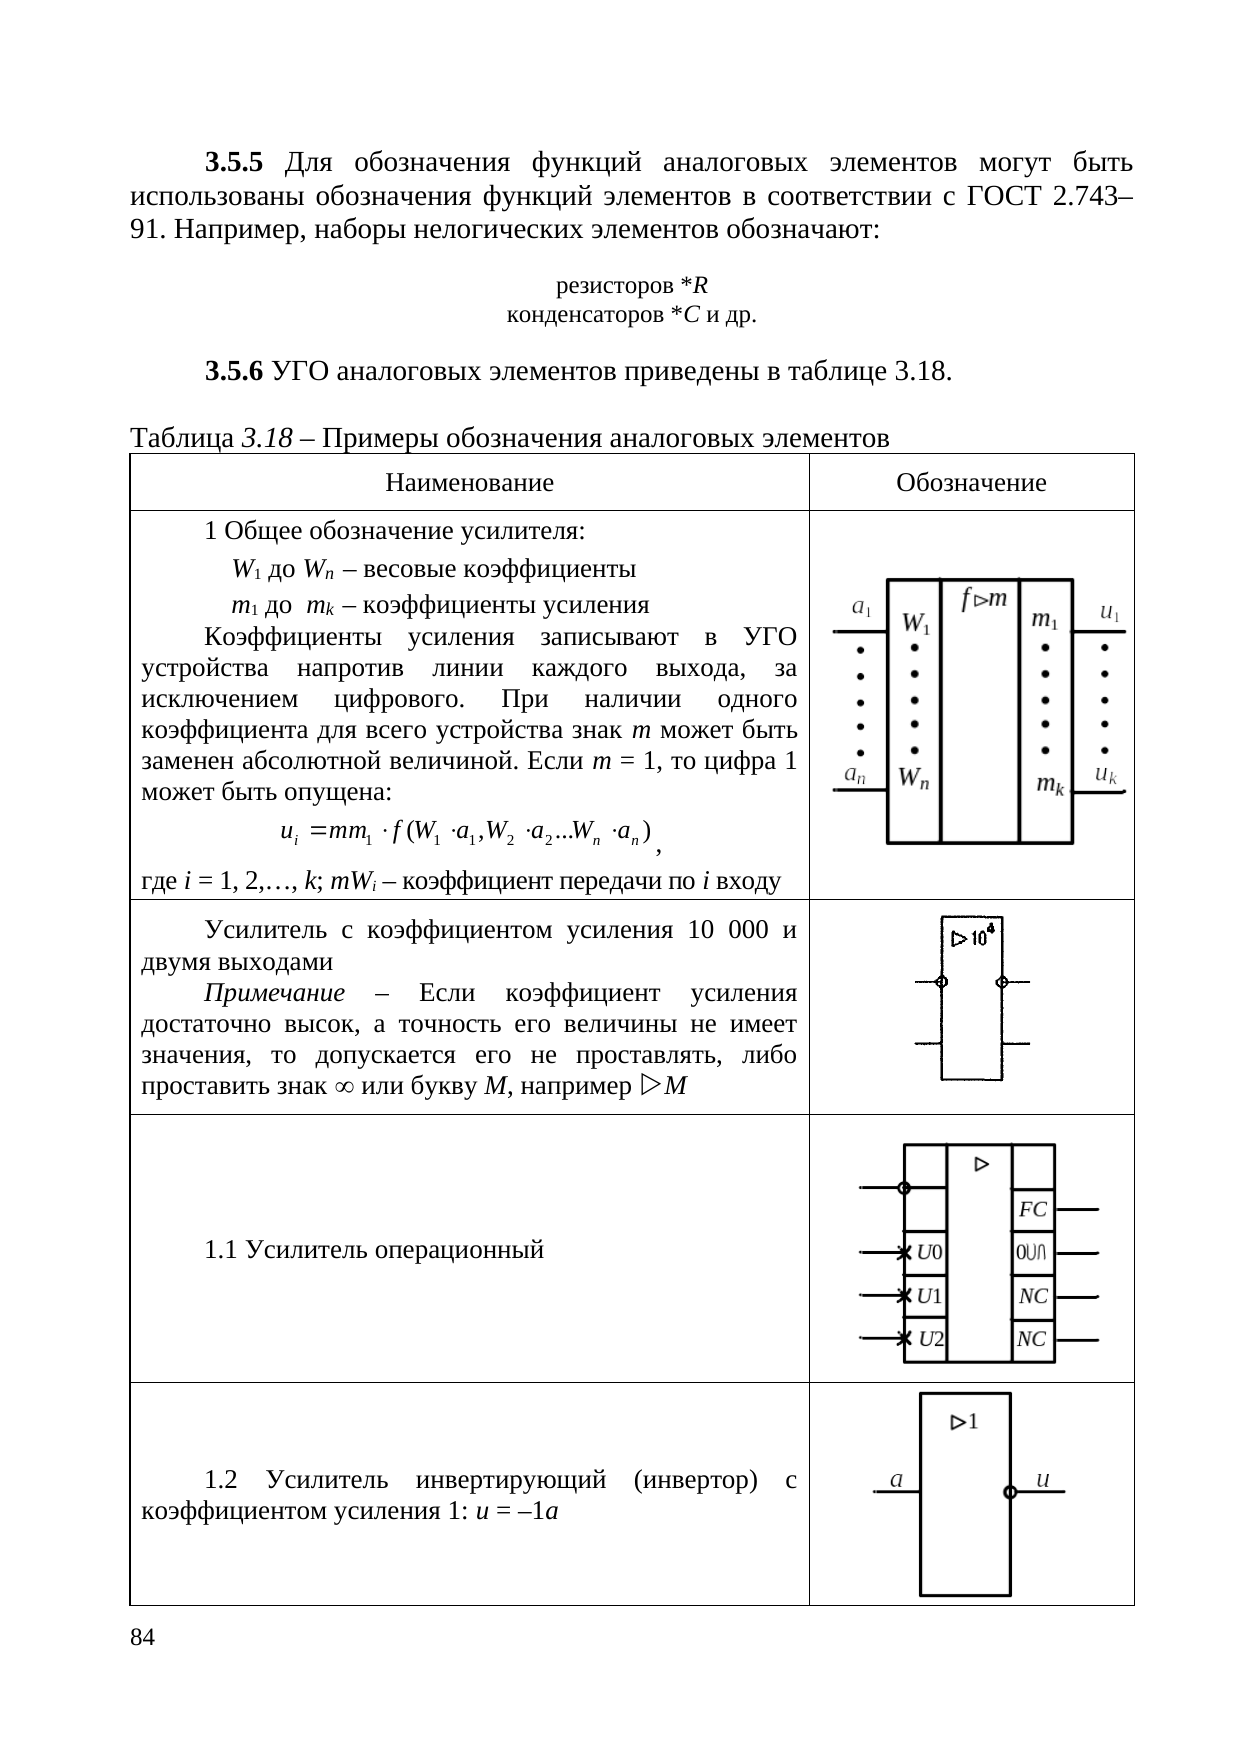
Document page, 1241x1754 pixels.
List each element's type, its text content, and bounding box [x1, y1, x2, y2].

table_cell 1.2 Усилитель инвертирующий (инвертор) с коэффициентом усиления 1: u = –1а [131, 1383, 809, 1605]
picture [913, 914, 1031, 1082]
text Таблица 3.18 – Примеры обозначения аналоговых элементов [130, 420, 1134, 453]
table_cell [810, 1383, 1134, 1605]
table_cell Усилитель с коэффициентом усиления 10 000 и двумя выходами Примечание – Если коэффициент усиления достаточно высок, а точность его величины не имеет значения, то допускается его не проставлять, либо проставить знак или букву М, например M [131, 900, 809, 1114]
table_header Наименование [131, 454, 809, 509]
table_header Обозначение [810, 454, 1134, 509]
text конденсаторов *С и др. [130, 299, 1134, 328]
text резисторов *R [130, 270, 1134, 299]
table_cell [810, 900, 1134, 1114]
table_cell [810, 1115, 1134, 1382]
table_cell [810, 511, 1134, 899]
text 3.5.6 УГО аналоговых элементов приведены в таблице 3.18. [130, 353, 1134, 386]
text 3.5.5 Для обозначения функций аналоговых элементов могут быть использованы обозначения функций элементов в соответствии с ГОСТ 2.743–91. Например, наборы нелогических элементов обозначают: [130, 144, 1134, 245]
table_cell 1 Общее обозначение усилителя: W1 до Wn – весовые коэффициенты m1 до mk – коэффициенты усиления Коэффициенты усиления записывают в УГО устройства напротив линии каждого выхода, за исключением цифрового. При наличии одного коэффициента для всего устройства знак m может быть заменен абсолютной величиной. Если m = 1, то цифра 1 может быть опущена: , где i = 1, 2,…, k; mWi – коэффициент передачи по i входу [131, 511, 809, 899]
table_cell 1.1 Усилитель операционный [131, 1115, 809, 1382]
